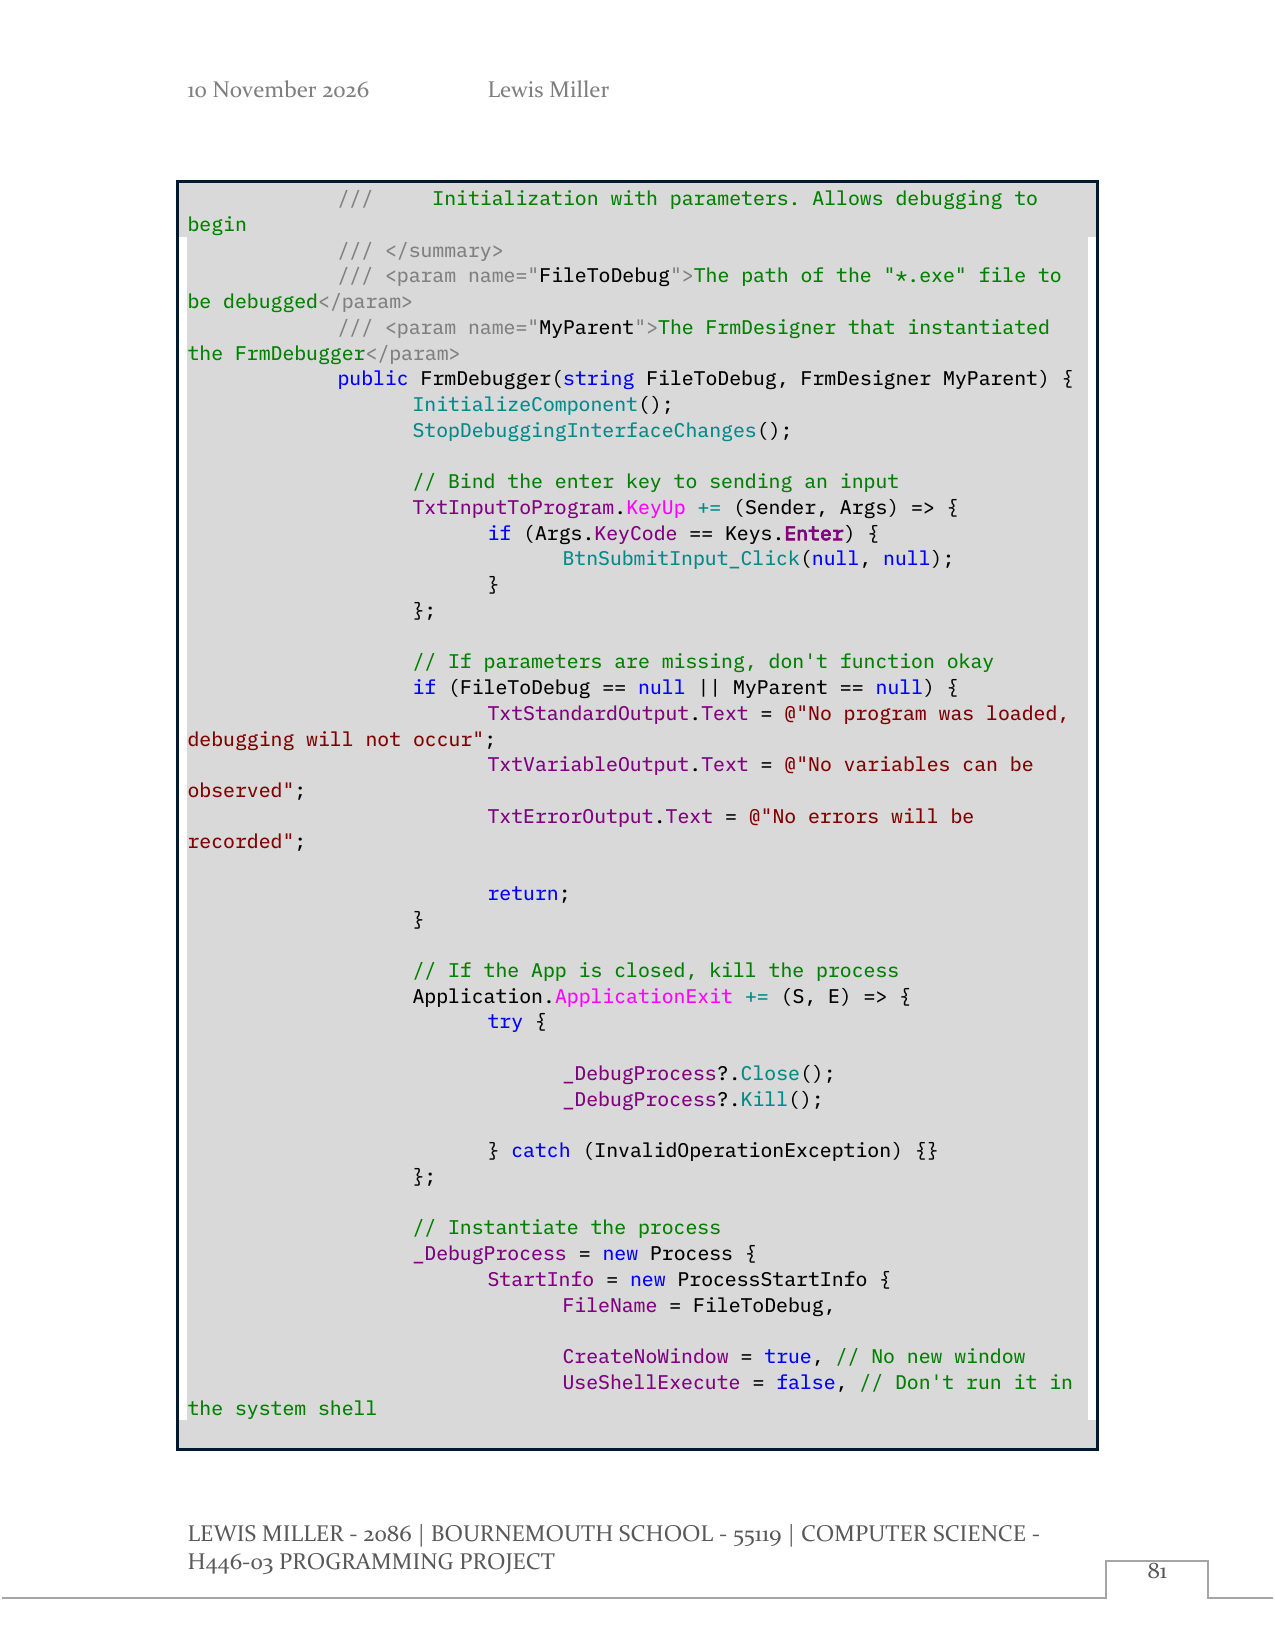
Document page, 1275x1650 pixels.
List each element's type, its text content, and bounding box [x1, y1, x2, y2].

text BtnSubmitInput_Click(null, null); [187, 546, 1088, 571]
text try { [187, 1009, 1088, 1034]
text if (Args.KeyCode == Keys.Enter) { [187, 520, 1088, 546]
text // Instantiate the process [187, 1214, 1088, 1240]
text } catch (InvalidOperationException) {} [187, 1137, 1088, 1163]
text if (FileToDebug == null || MyParent == null) { [187, 674, 1088, 700]
text /// Initialization with parameters. Allows debugging to begin [179, 183, 1096, 237]
text UseShellExecute = false, // Don't run it in the system shell [187, 1369, 1088, 1415]
text }; [187, 1163, 1088, 1189]
text // Bind the enter key to sending an input [187, 468, 1088, 494]
text CreateNoWindow = true, // No new window [187, 1343, 1088, 1369]
text return; [187, 880, 1088, 906]
text TxtInputToProgram.KeyUp += (Sender, Args) => { [187, 494, 1088, 520]
text FileName = FileToDebug, [187, 1292, 1088, 1317]
text } [187, 906, 1088, 931]
text TxtVariableOutput.Text = @"No variables can be observed"; [187, 751, 1088, 803]
text /// </summary> [187, 237, 1088, 262]
text /// <param name="FileToDebug">The path of the "*.exe" file to be debugged</param> [187, 262, 1088, 314]
text StopDebuggingInterfaceChanges(); [187, 417, 1088, 443]
text _DebugProcess?.Close(); [187, 1060, 1088, 1086]
text // If the App is closed, kill the process [187, 957, 1088, 983]
text StartInfo = new ProcessStartInfo { [187, 1266, 1088, 1292]
text public FrmDebugger(string FileToDebug, FrmDesigner MyParent) { [187, 365, 1088, 391]
text _DebugProcess?.Kill(); [187, 1086, 1088, 1112]
text _DebugProcess = new Process { [187, 1240, 1088, 1266]
text TxtStandardOutput.Text = @"No program was loaded, debugging will not occur"; [187, 700, 1088, 751]
text /// <param name="MyParent">The FrmDesigner that instantiated the FrmDebugger</param> [187, 314, 1088, 365]
text } [187, 571, 1088, 597]
text // If parameters are missing, don't function okay [187, 648, 1088, 674]
text InitializeComponent(); [187, 391, 1088, 417]
text }; [187, 597, 1088, 623]
text Application.ApplicationExit += (S, E) => { [187, 983, 1088, 1009]
text TxtErrorOutput.Text = @"No errors will be recorded"; [187, 803, 1088, 854]
